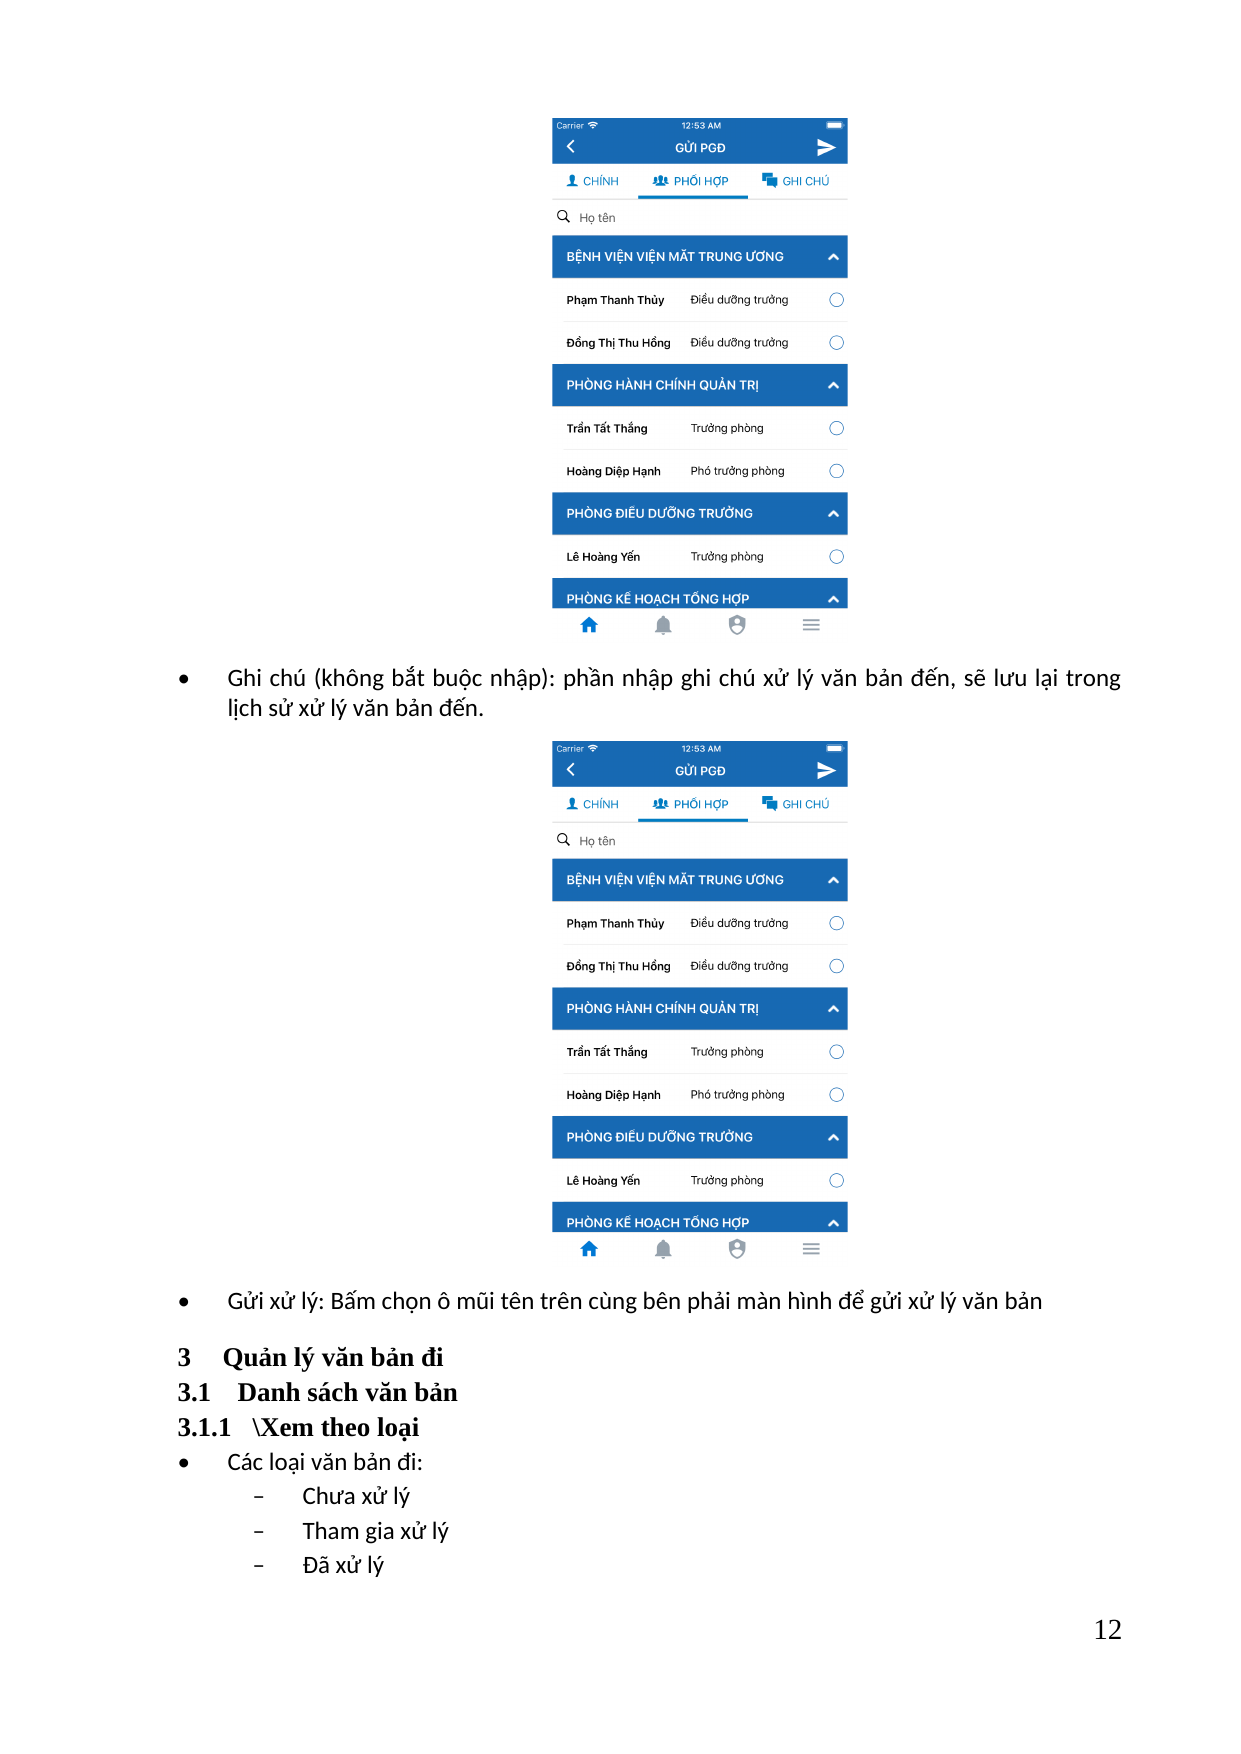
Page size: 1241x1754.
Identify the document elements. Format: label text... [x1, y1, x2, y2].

picture [552, 741, 848, 1267]
list Ghi chú (không bắt buộc nhập): phần nhập ghi chú xử lý văn bản đến, sẽ lưu lại trong lịch sử xử lý văn bản đến. [177, 662, 1122, 723]
list Gửi xử lý: Bấm chọn ô mũi tên trên cùng bên phải màn hình để gửi xử lý văn bản [177, 1285, 1122, 1316]
list Các loại văn bản đi: [177, 1446, 1122, 1477]
list Tham gia xử lý [252, 1515, 1122, 1545]
list Đã xử lý [252, 1549, 1122, 1579]
list Chưa xử lý [252, 1481, 1122, 1511]
picture [552, 118, 848, 643]
subtitle Quản lý văn bản đi [177, 1341, 1122, 1372]
subtitle \Xem theo loại [177, 1411, 1122, 1442]
subtitle Danh sách văn bản [177, 1376, 1122, 1407]
